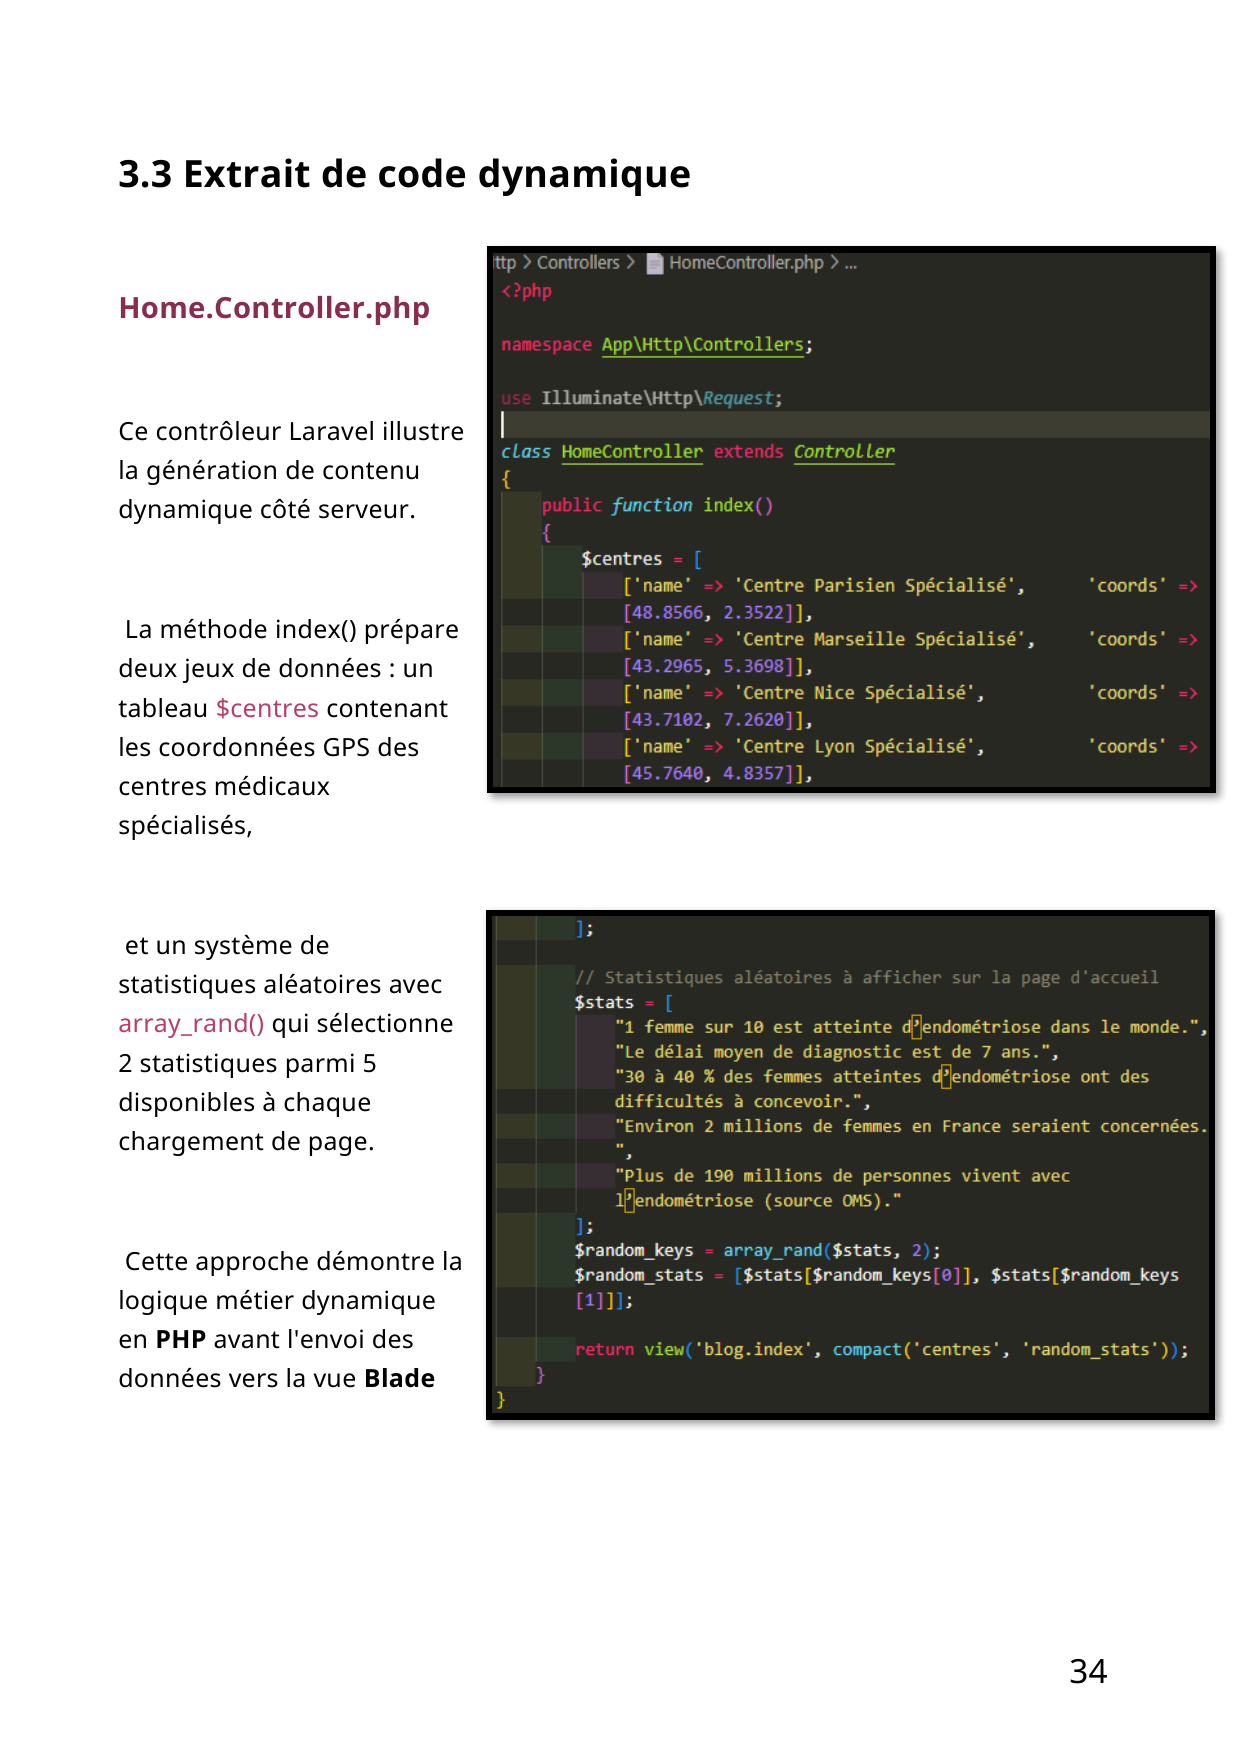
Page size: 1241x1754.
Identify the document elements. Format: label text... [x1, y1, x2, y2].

text 3.3 Extrait de code dynamique [118, 148, 1107, 199]
picture [493, 253, 1210, 787]
text La méthode index() prépare deux jeux de données : un tableau $centres contenant les coordonnées GPS des centres médicaux spécialisés, [118, 612, 1107, 842]
text Ce contrôleur Laravel illustre la génération de contenu dynamique côté serveur. [118, 413, 485, 526]
text Home.Controller.php [118, 287, 485, 327]
picture [492, 916, 1209, 1413]
text et un système de statistiques aléatoires avec array_rand() qui sélectionne 2 statistiques parmi 5 disponibles à chaque chargement de page. [118, 928, 1107, 1158]
text Cette approche démontre la logique métier dynamique en PHP avant l'envoi des données vers la vue Blade [118, 1243, 1107, 1395]
